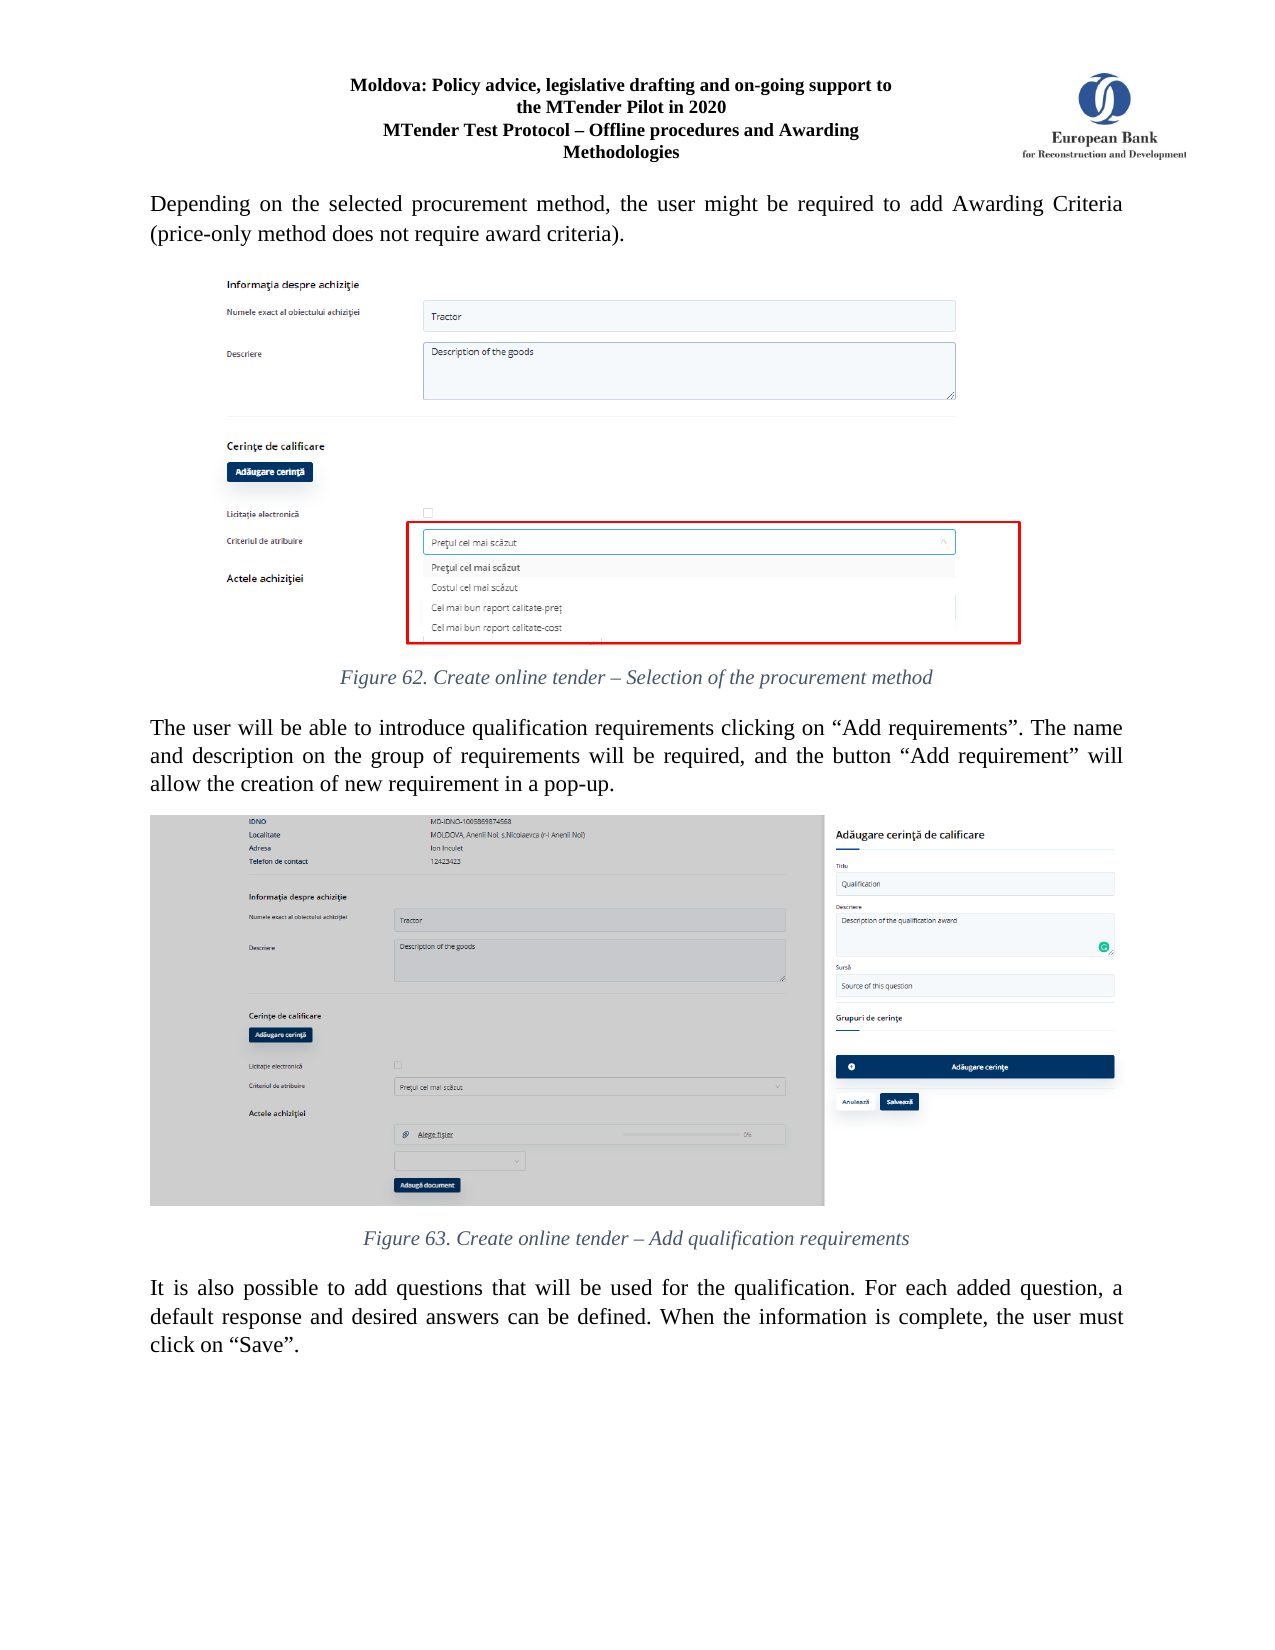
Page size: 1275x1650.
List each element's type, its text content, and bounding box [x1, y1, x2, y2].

picture [150, 267, 1125, 645]
text It is also possible to add questions that will be used for the qualification. For each added question, a default response and desired answers can be defined. When the information is complete, the user must click on “Save”. [150, 1274, 1125, 1358]
picture [150, 815, 1125, 1206]
text Figure 62. Create online tender – Selection of the procurement method [150, 665, 1125, 689]
text Figure 63. Create online tender – Add qualification requirements [150, 1226, 1125, 1250]
text Depending on the selected procurement method, the user might be required to add Awarding Criteria (price-only method does not require award criteria). [150, 190, 1125, 247]
text The user will be able to introduce qualification requirements clicking on “Add requirements”. The name and description on the group of requirements will be required, and the button “Add requirement” will allow the creation of new requirement in a pop-up. [150, 714, 1125, 797]
picture [1022, 73, 1187, 160]
